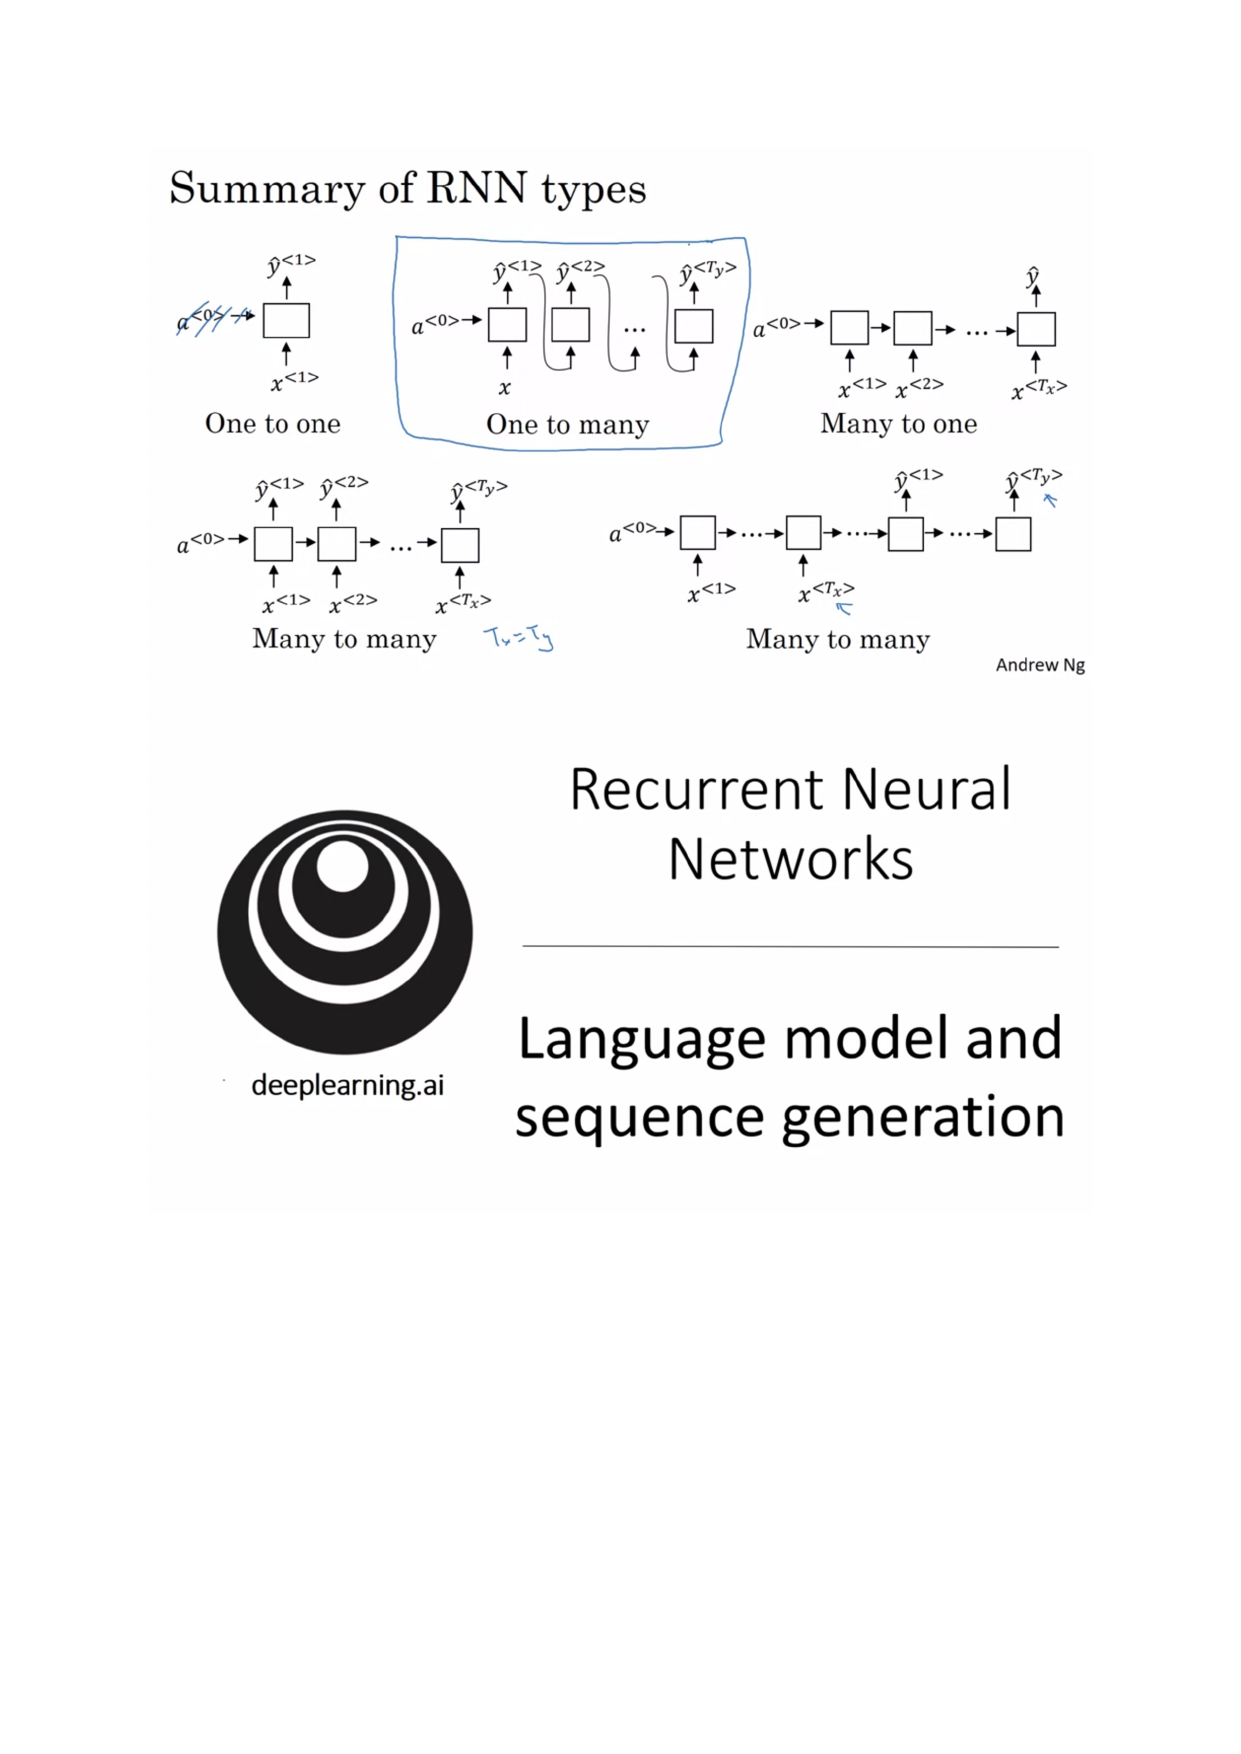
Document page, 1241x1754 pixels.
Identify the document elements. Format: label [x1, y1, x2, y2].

picture [147, 147, 1093, 680]
picture [147, 681, 1093, 1213]
